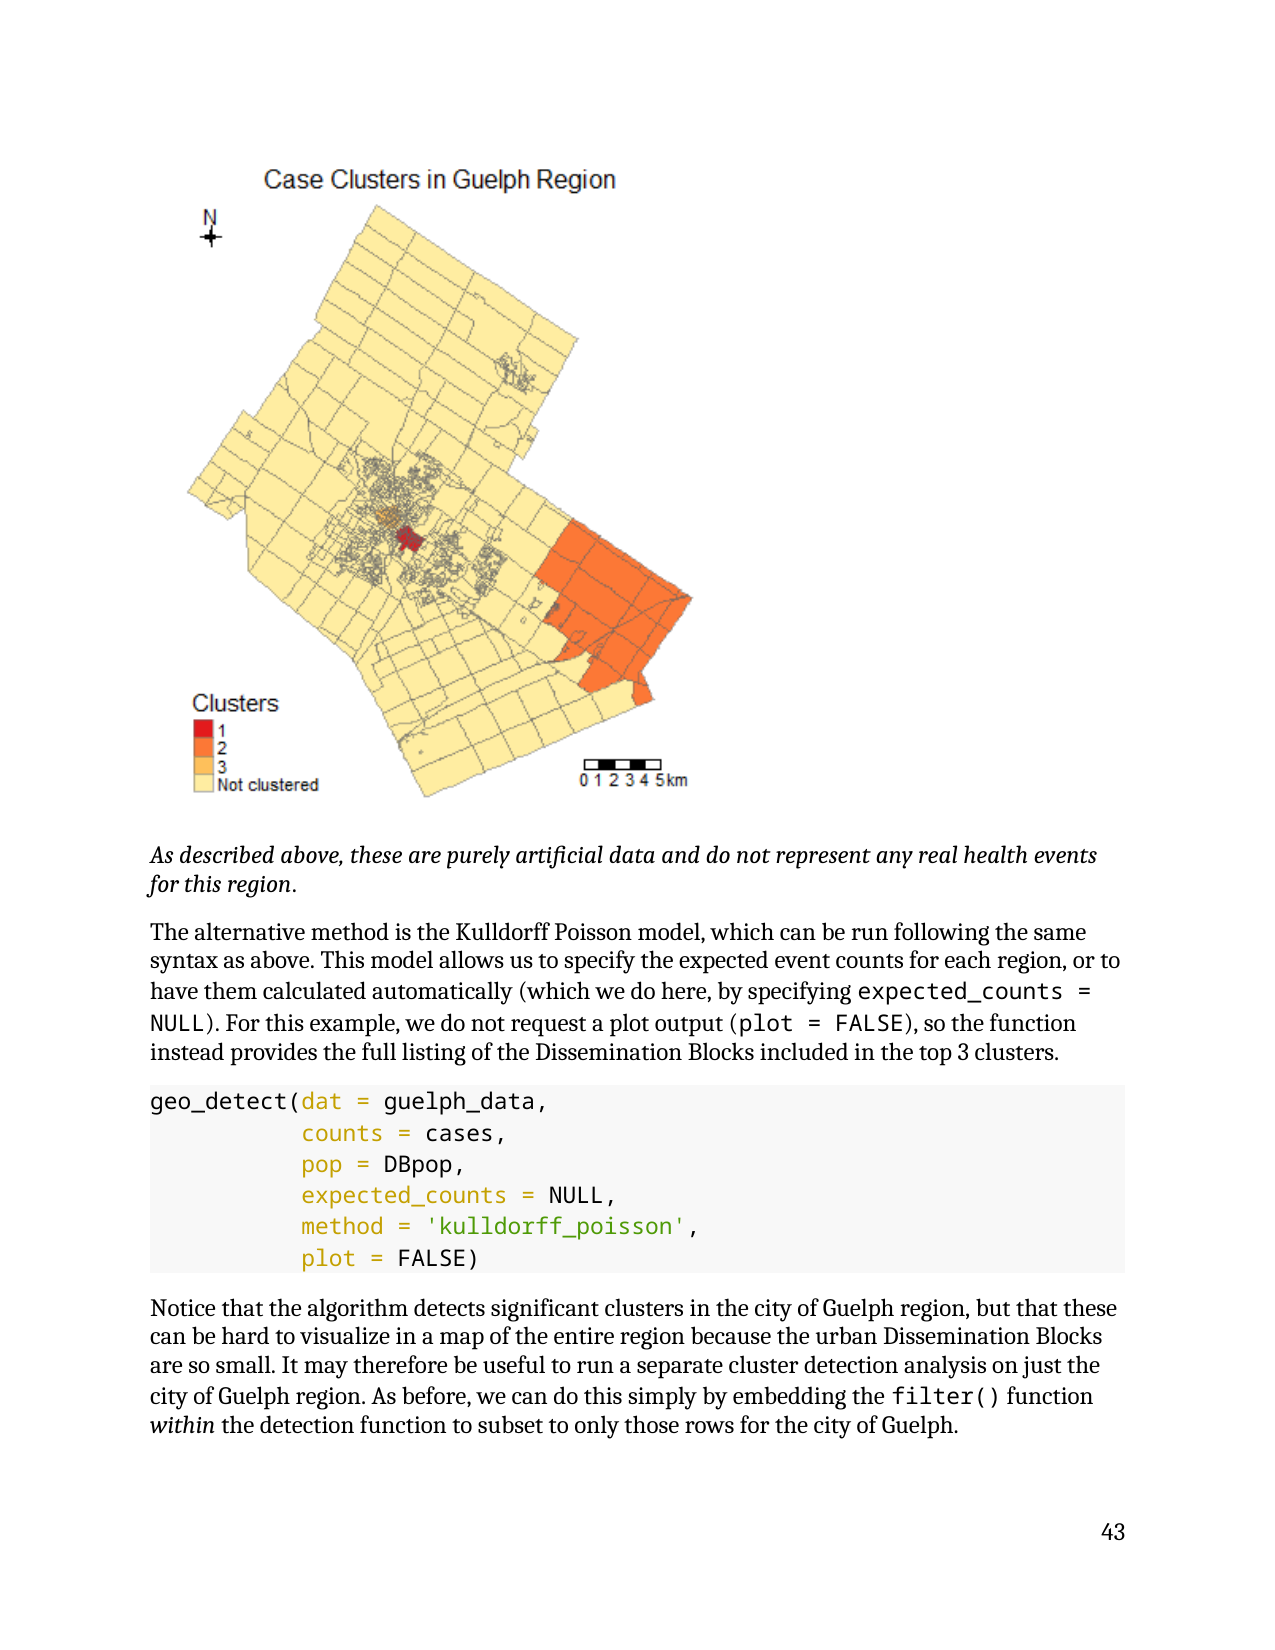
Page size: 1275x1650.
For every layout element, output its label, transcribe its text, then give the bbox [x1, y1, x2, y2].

text The alternative method is the Kulldorff Poisson model, which can be run following the same syntax as above. This model allows us to specify the expected event counts for each region, or to have them calculated automatically (which we do here, by specifying expected_counts = NULL). For this example, we do not request a plot output (plot = FALSE), so the function instead provides the full listing of the Dissemination Blocks included in the top 3 clusters. [150, 918, 1125, 1066]
text As described above, these are purely artificial data and do not represent any real health events for this region. [150, 841, 1125, 899]
picture [150, 150, 735, 823]
text geo_detect(dat = guelph_data, counts = cases, pop = DBpop, expected_counts = NULL, method = 'kulldorff_poisson', plot = FALSE) [466, 1085, 1125, 1273]
text Notice that the algorithm detects significant clusters in the city of Guelph region, but that these can be hard to visualize in a map of the entire region because the urban Dissemination Blocks are so small. It may therefore be useful to run a separate cluster detection analysis on just the city of Guelph region. As before, we can do this simply by embedding the filter() function within the detection function to subset to only those rows for the city of Guelph. [150, 1293, 1125, 1440]
